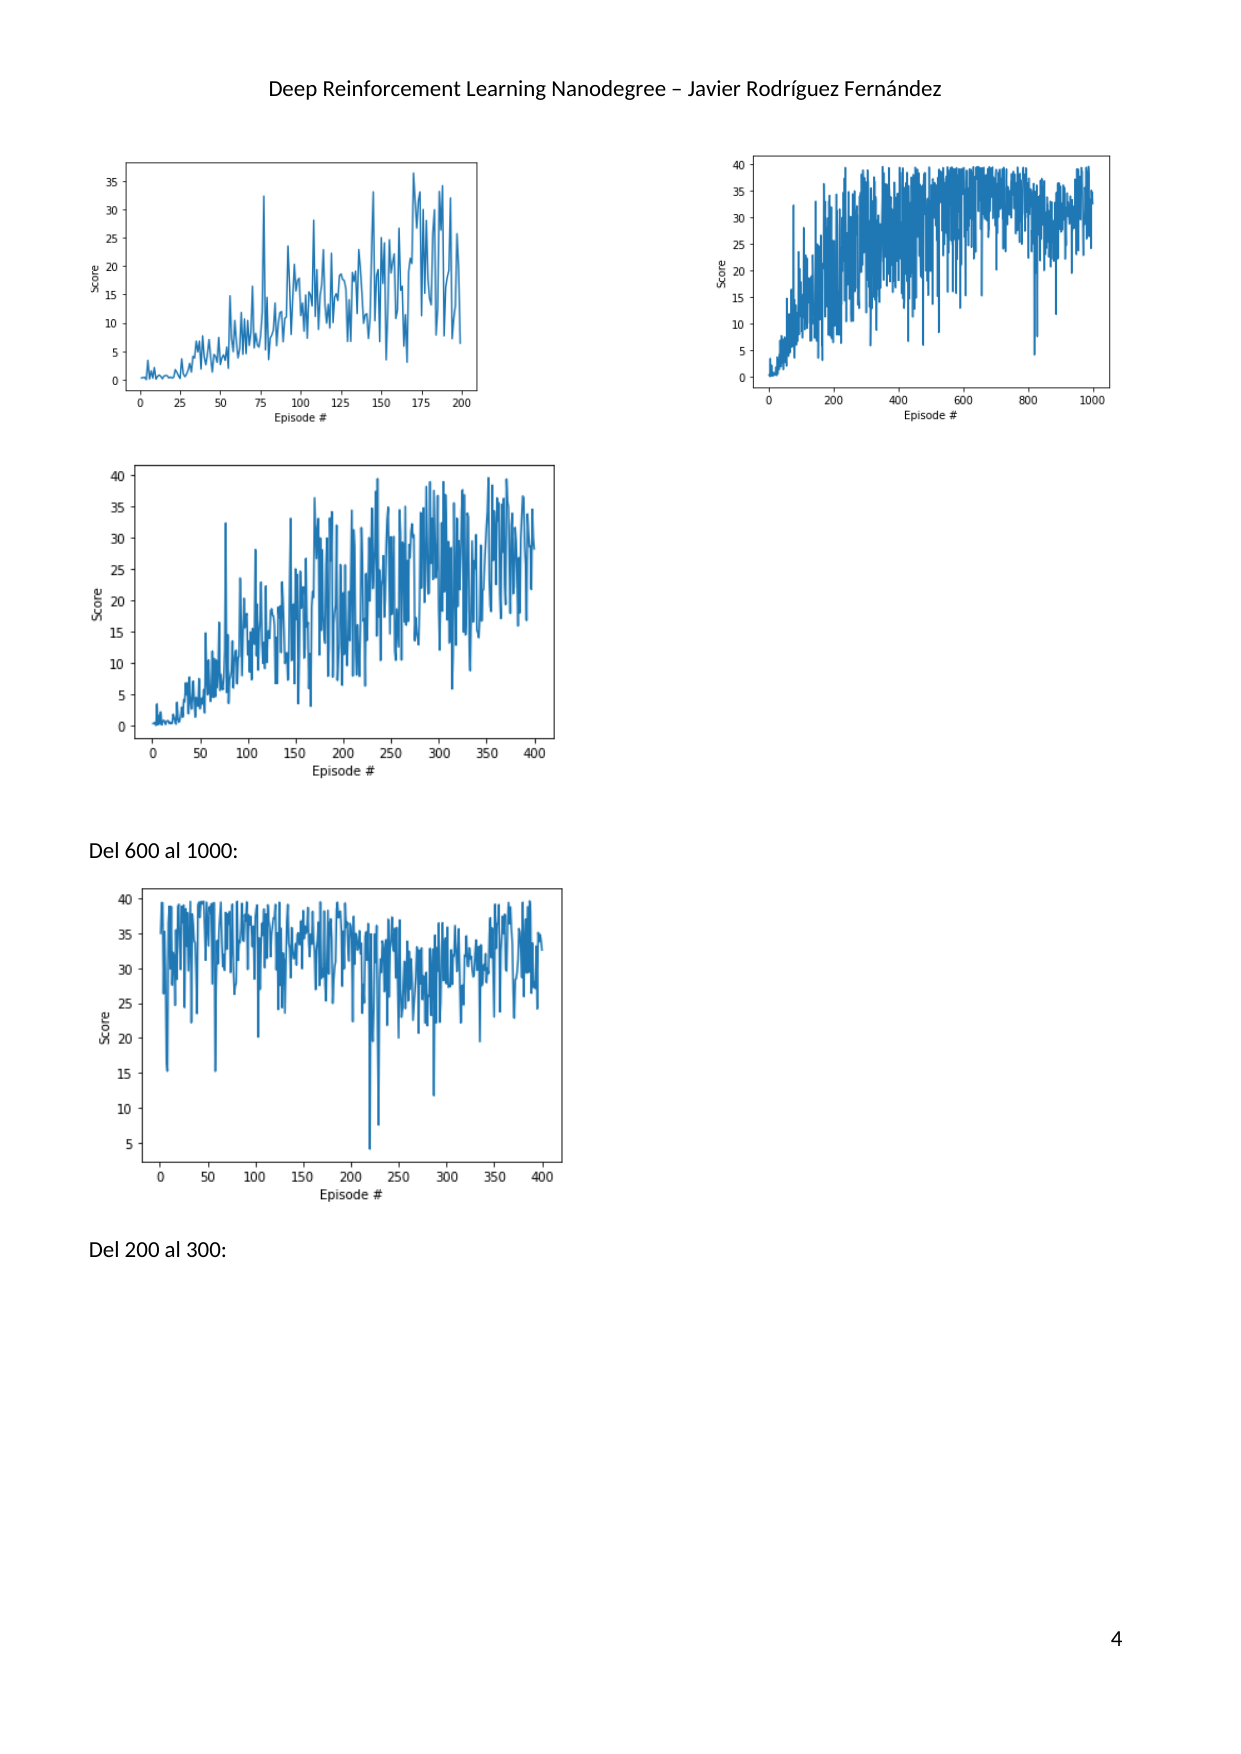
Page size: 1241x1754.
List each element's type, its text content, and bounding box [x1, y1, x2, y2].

picture [704, 146, 1123, 432]
picture [90, 155, 489, 431]
picture [88, 460, 570, 792]
text Del 200 al 300: [89, 1236, 1122, 1263]
text Del 600 al 1000: [89, 836, 1122, 864]
picture [88, 882, 574, 1217]
